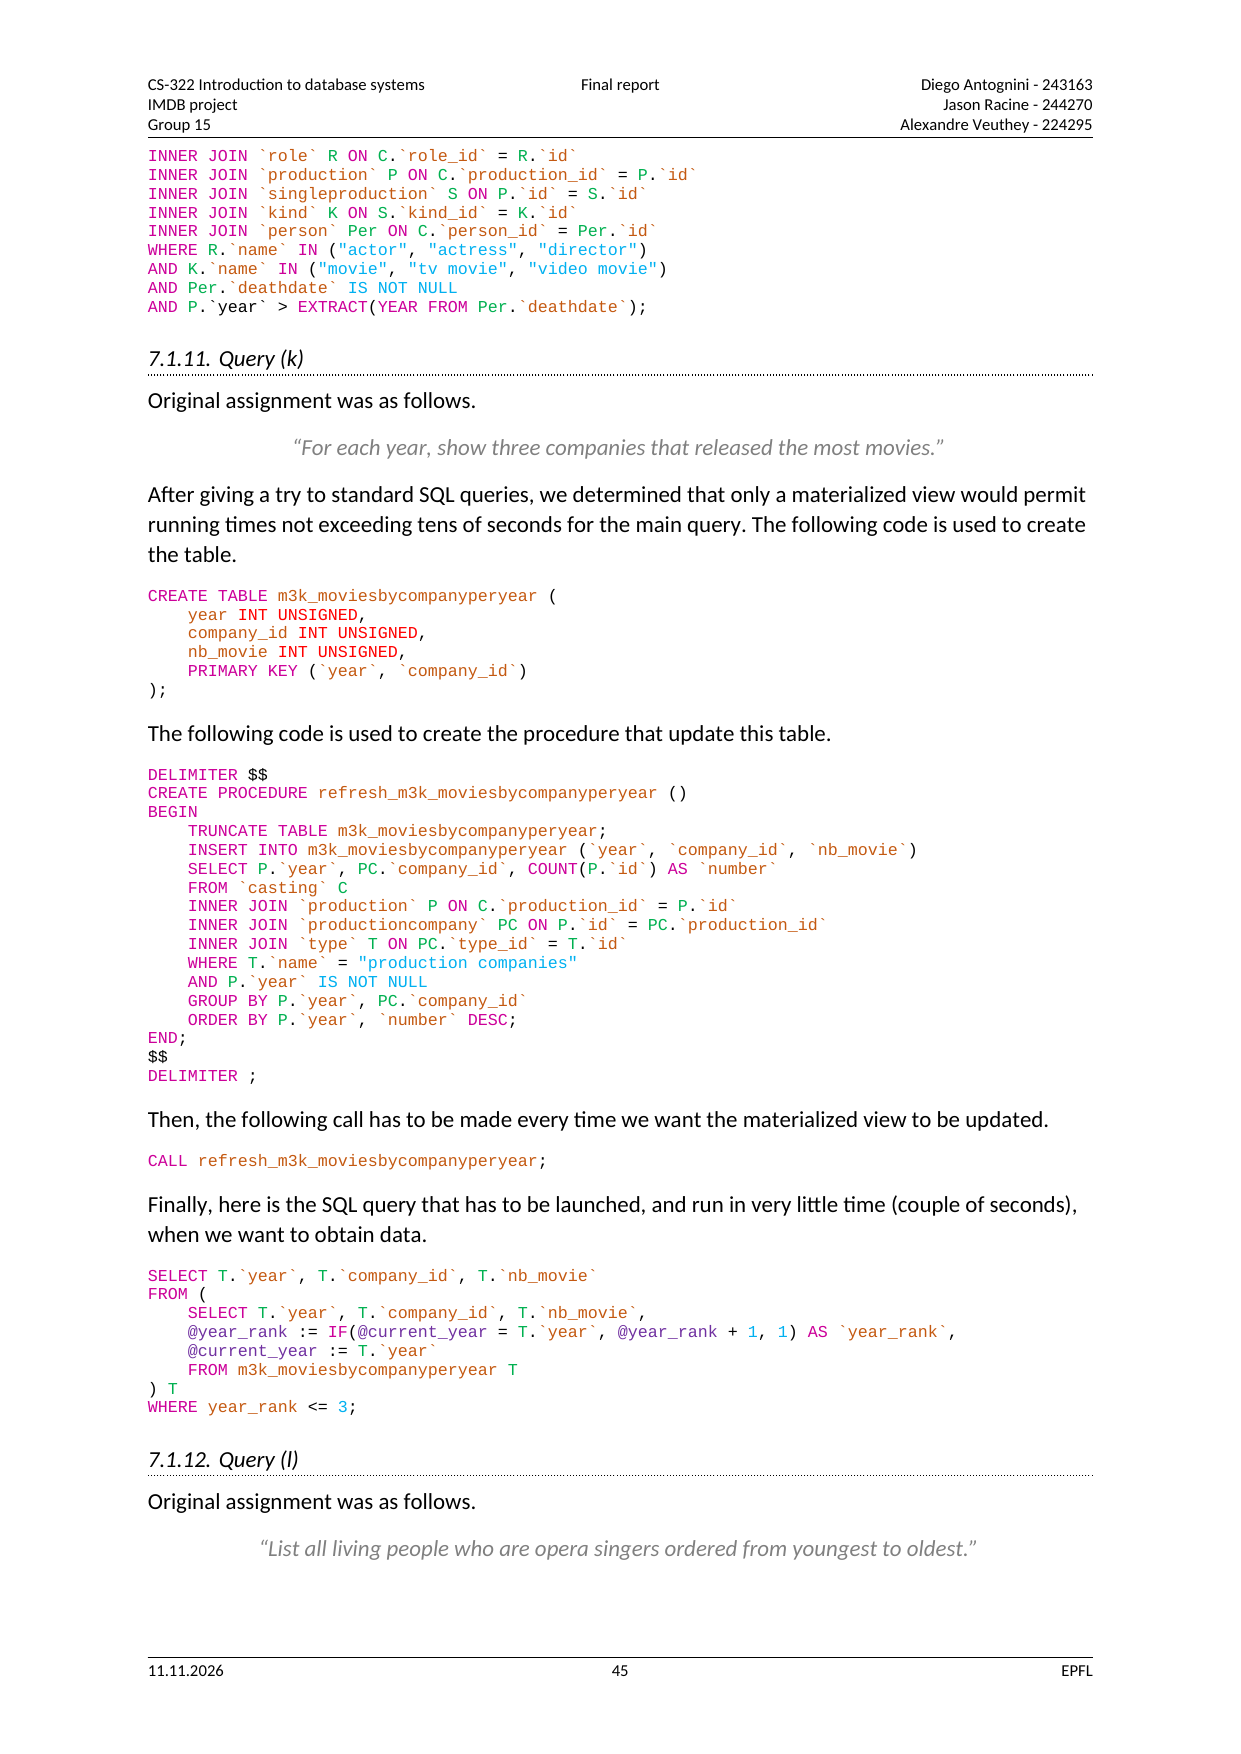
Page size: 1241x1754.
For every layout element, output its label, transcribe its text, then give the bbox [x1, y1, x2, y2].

text SELECT T.`year`, T.`company_id`, T.`nb_movie` [148, 1267, 1093, 1286]
text INNER JOIN `productioncompany` PC ON P.`id` = PC.`production_id` [148, 917, 1093, 936]
text SELECT P.`year`, PC.`company_id`, COUNT(P.`id`) AS `number` [148, 860, 1093, 879]
text “For each year, show three companies that released the most movies.” [148, 433, 1093, 461]
text END; [148, 1030, 1093, 1049]
text INNER JOIN `singleproduction` S ON P.`id` = S.`id` [148, 185, 1093, 204]
text WHERE R.`name` IN ("actor", "actress", "director") [148, 242, 1093, 261]
text CREATE PROCEDURE refresh_m3k_moviesbycompanyperyear () [148, 785, 1093, 804]
text AND Per.`deathdate` IS NOT NULL [148, 279, 1093, 298]
text “List all living people who are opera singers ordered from youngest to oldest.” [148, 1534, 1093, 1562]
text AND P.`year` IS NOT NULL [148, 973, 1093, 992]
text ) T [148, 1380, 1093, 1399]
text ORDER BY P.`year`, `number` DESC; [148, 1011, 1093, 1030]
text FROM m3k_moviesbycompanyperyear T [148, 1361, 1093, 1380]
text WHERE T.`name` = "production companies" [148, 954, 1093, 973]
text Original assignment was as follows. [148, 1487, 1093, 1515]
text PRIMARY KEY (`year`, `company_id`) [148, 663, 1093, 681]
text After giving a try to standard SQL queries, we determined that only a materialized view would permit running times not exceeding tens of seconds for the main query. The following code is used to create the table. [148, 480, 1093, 568]
text year INT UNSIGNED, [148, 606, 1093, 625]
text FROM `casting` C [148, 879, 1093, 898]
text Then, the following call has to be made every time we want the materialized view to be updated. [148, 1105, 1093, 1133]
text INSERT INTO m3k_moviesbycompanyperyear (`year`, `company_id`, `nb_movie`) [148, 841, 1093, 860]
text DELIMITER $$ [148, 766, 1093, 785]
text nb_movie INT UNSIGNED, [148, 644, 1093, 663]
text CALL refresh_m3k_moviesbycompanyperyear; [148, 1152, 1093, 1171]
text GROUP BY P.`year`, PC.`company_id` [148, 992, 1093, 1011]
text INNER JOIN `production` P ON C.`production_id` = P.`id` [148, 166, 1093, 185]
text $$ [148, 1049, 1093, 1068]
text CREATE TABLE m3k_moviesbycompanyperyear ( [148, 587, 1093, 606]
text company_id INT UNSIGNED, [148, 625, 1093, 644]
text FROM ( [148, 1286, 1093, 1305]
text INNER JOIN `role` R ON C.`role_id` = R.`id` [148, 148, 1093, 166]
text INNER JOIN `production` P ON C.`production_id` = P.`id` [148, 898, 1093, 917]
text Original assignment was as follows. [148, 386, 1093, 414]
text INNER JOIN `person` Per ON C.`person_id` = Per.`id` [148, 223, 1093, 242]
text SELECT T.`year`, T.`company_id`, T.`nb_movie`, [148, 1305, 1093, 1324]
text AND K.`name` IN ("movie", "tv movie", "video movie") [148, 261, 1093, 279]
text @current_year := T.`year` [148, 1342, 1093, 1361]
text AND P.`year` > EXTRACT(YEAR FROM Per.`deathdate`); [148, 298, 1093, 317]
text INNER JOIN `kind` K ON S.`kind_id` = K.`id` [148, 204, 1093, 223]
text The following code is used to create the procedure that update this table. [148, 719, 1093, 747]
text @year_rank := IF(@current_year = T.`year`, @year_rank + 1, 1) AS `year_rank`, [148, 1324, 1093, 1342]
subtitle Query (k) [148, 344, 1093, 376]
text Finally, here is the SQL query that has to be launched, and run in very little time (couple of seconds), when we want to obtain data. [148, 1190, 1093, 1248]
text ); [148, 681, 1093, 700]
subtitle Query (l) [148, 1445, 1093, 1476]
text WHERE year_rank <= 3; [148, 1399, 1093, 1418]
text BEGIN [148, 804, 1093, 823]
text TRUNCATE TABLE m3k_moviesbycompanyperyear; [148, 823, 1093, 841]
text DELIMITER ; [148, 1068, 1093, 1087]
text INNER JOIN `type` T ON PC.`type_id` = T.`id` [148, 936, 1093, 954]
